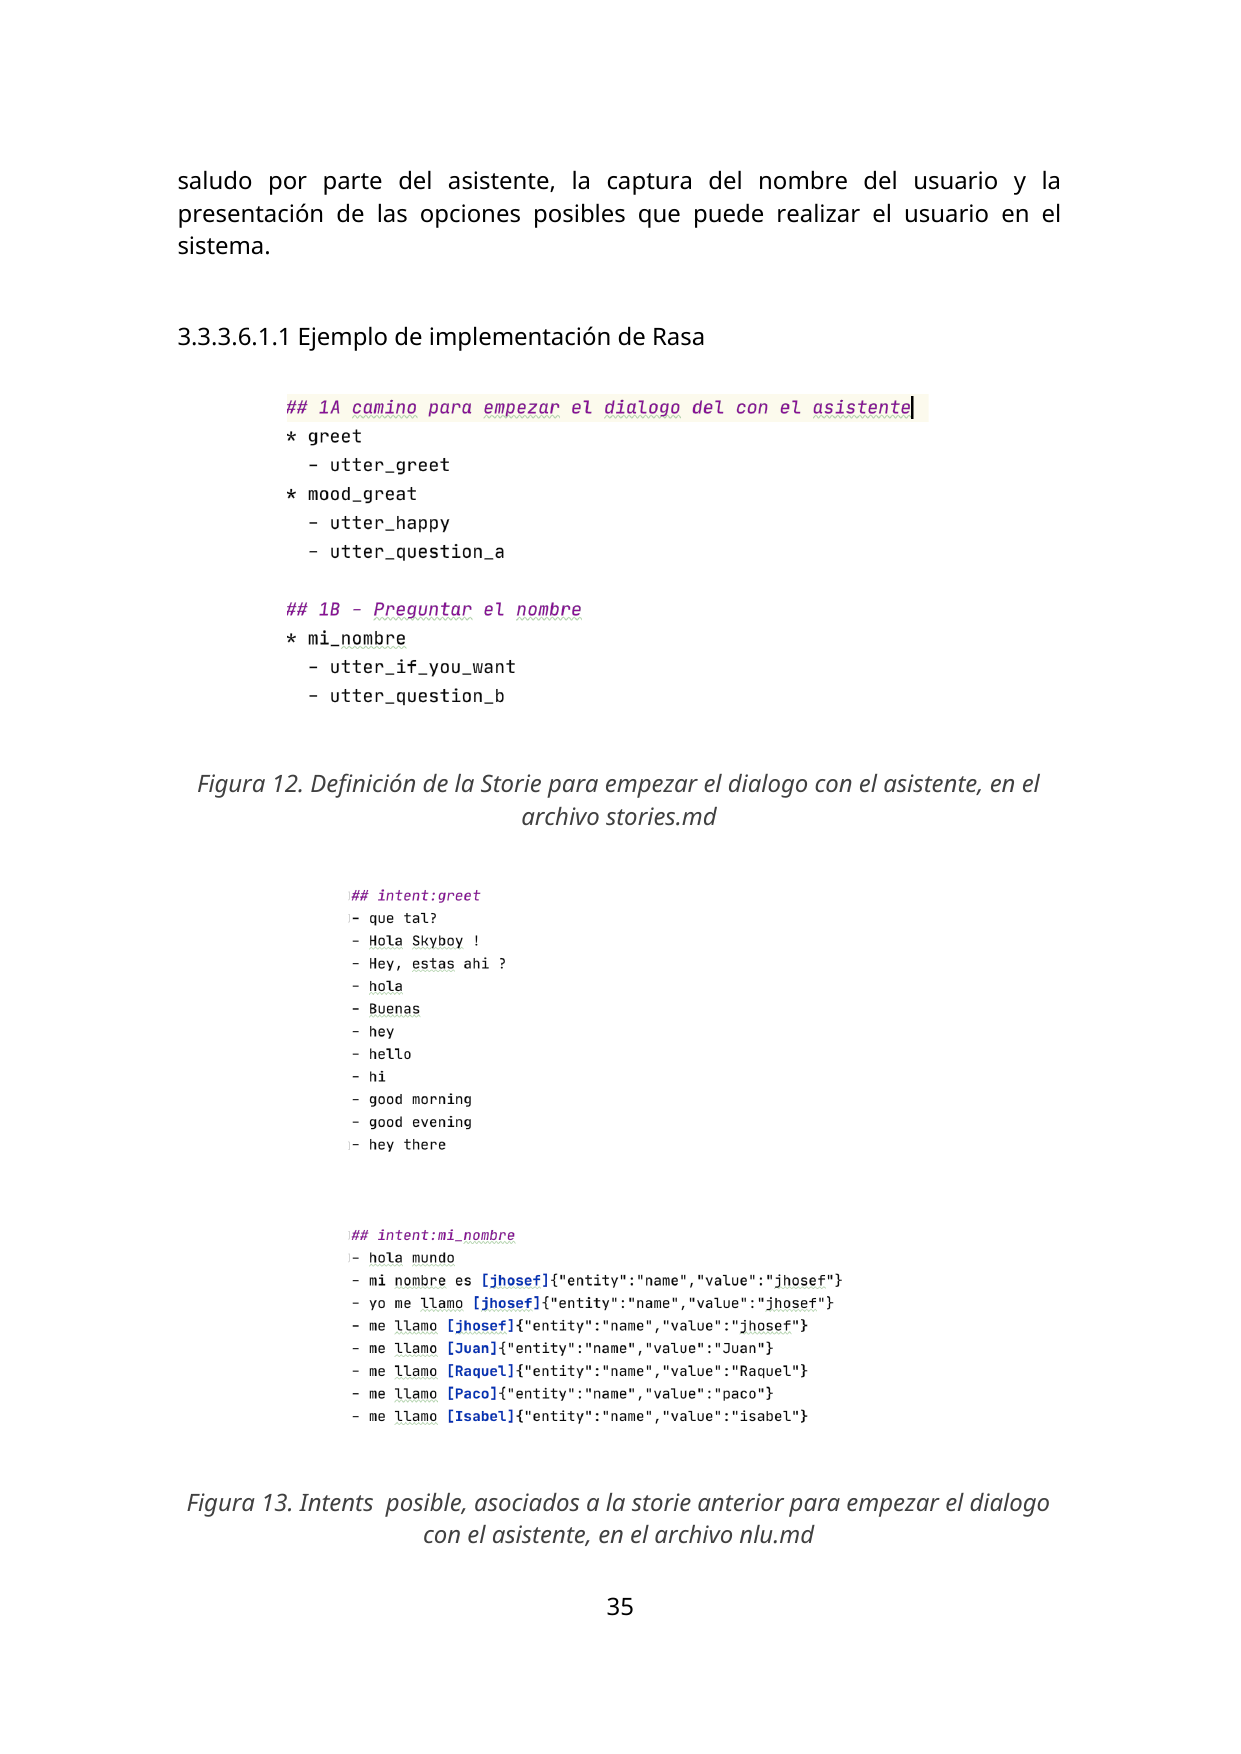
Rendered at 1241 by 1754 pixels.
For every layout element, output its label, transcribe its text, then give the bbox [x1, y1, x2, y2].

subtitle Ejemplo de implementación de Rasa [177, 319, 1063, 352]
text Figura 12. Definición de la Storie para empezar el dialogo con el asistente, en el archivo stories.md [177, 767, 1063, 832]
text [177, 164, 1063, 262]
text Figura 13. Intents posible, asociados a la storie anterior para empezar el dialogo con el asistente, en el archivo nlu.md [177, 1486, 1063, 1551]
picture [348, 884, 900, 1429]
picture [287, 394, 929, 710]
